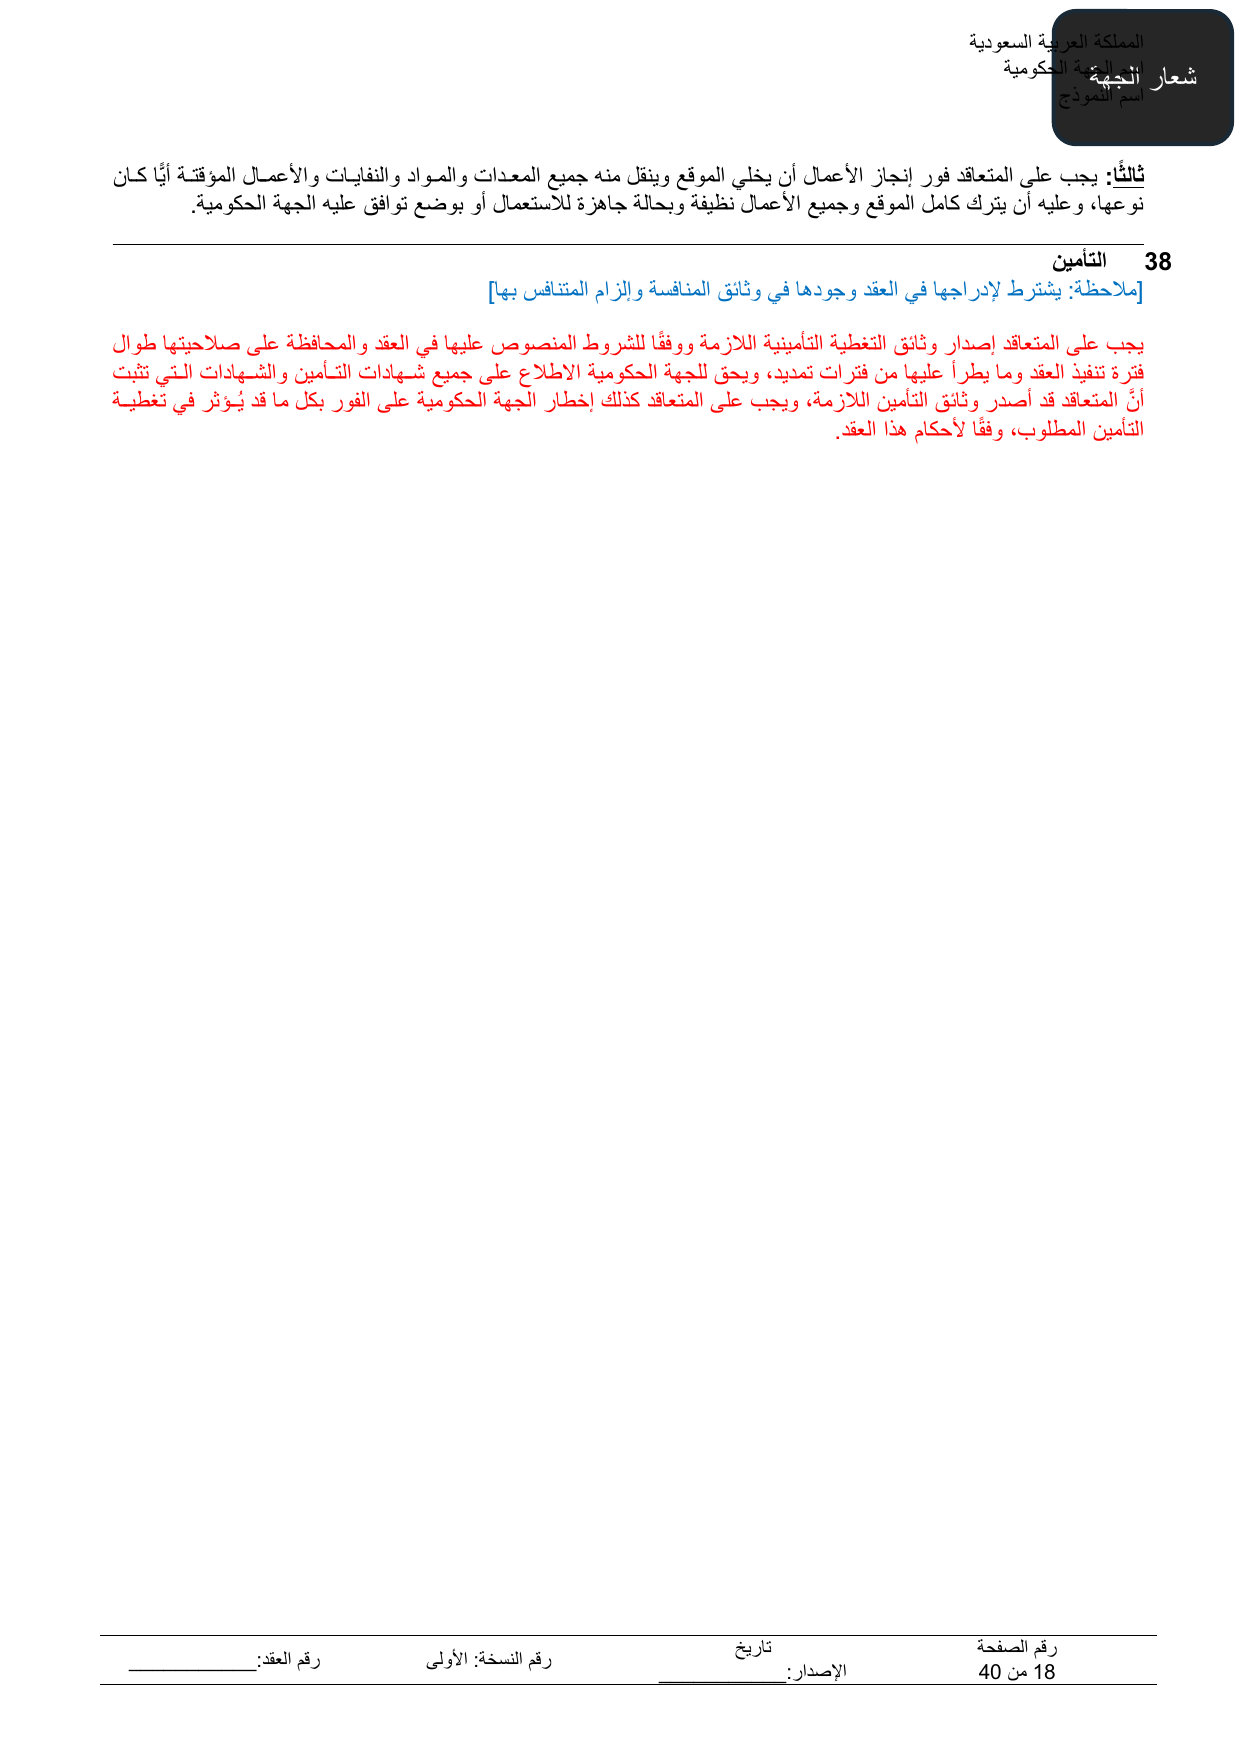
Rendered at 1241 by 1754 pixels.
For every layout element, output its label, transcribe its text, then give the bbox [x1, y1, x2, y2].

subtitle التأمين [112, 245, 1144, 276]
text يجب على المتعاقد إصدار وثائق التغطية التأمينية اللازمة ووفقًا للشروط المنصوص عليها في العقد والمحافظة على صلاحيتها طوال فترة تنفيذ العقد وما يطرأ عليها من فترات تمديد، ويحق للجهة الحكومية الاطلاع على جميع شهادات التأمين والشهادات التي تثبت أنَّ المتعاقد قد أصدر وثائق التأمين اللازمة، ويجب على المتعاقد كذلك إخطار الجهة الحكومية على الفور بكل ما قد يُؤثر في تغطية التأمين المطلوب، وفقًا لأحكام هذا العقد. [112, 330, 1144, 445]
text [ملاحظة: يشترط لإدراجها في العقد وجودها في وثائق المنافسة وإلزام المتنافس بها] [112, 276, 1144, 305]
text ثالثًا: يجب على المتعاقد فور إنجاز الأعمال أن يخلي الموقع وينقل منه جميع المعدات والمواد والنفايات والأعمال المؤقتة أيًّا كان نوعها، وعليه أن يترك كامل الموقع وجميع الأعمال نظيفة وبحالة جاهزة للاستعمال أو بوضع توافق عليه الجهة الحكومية. [112, 162, 1144, 219]
